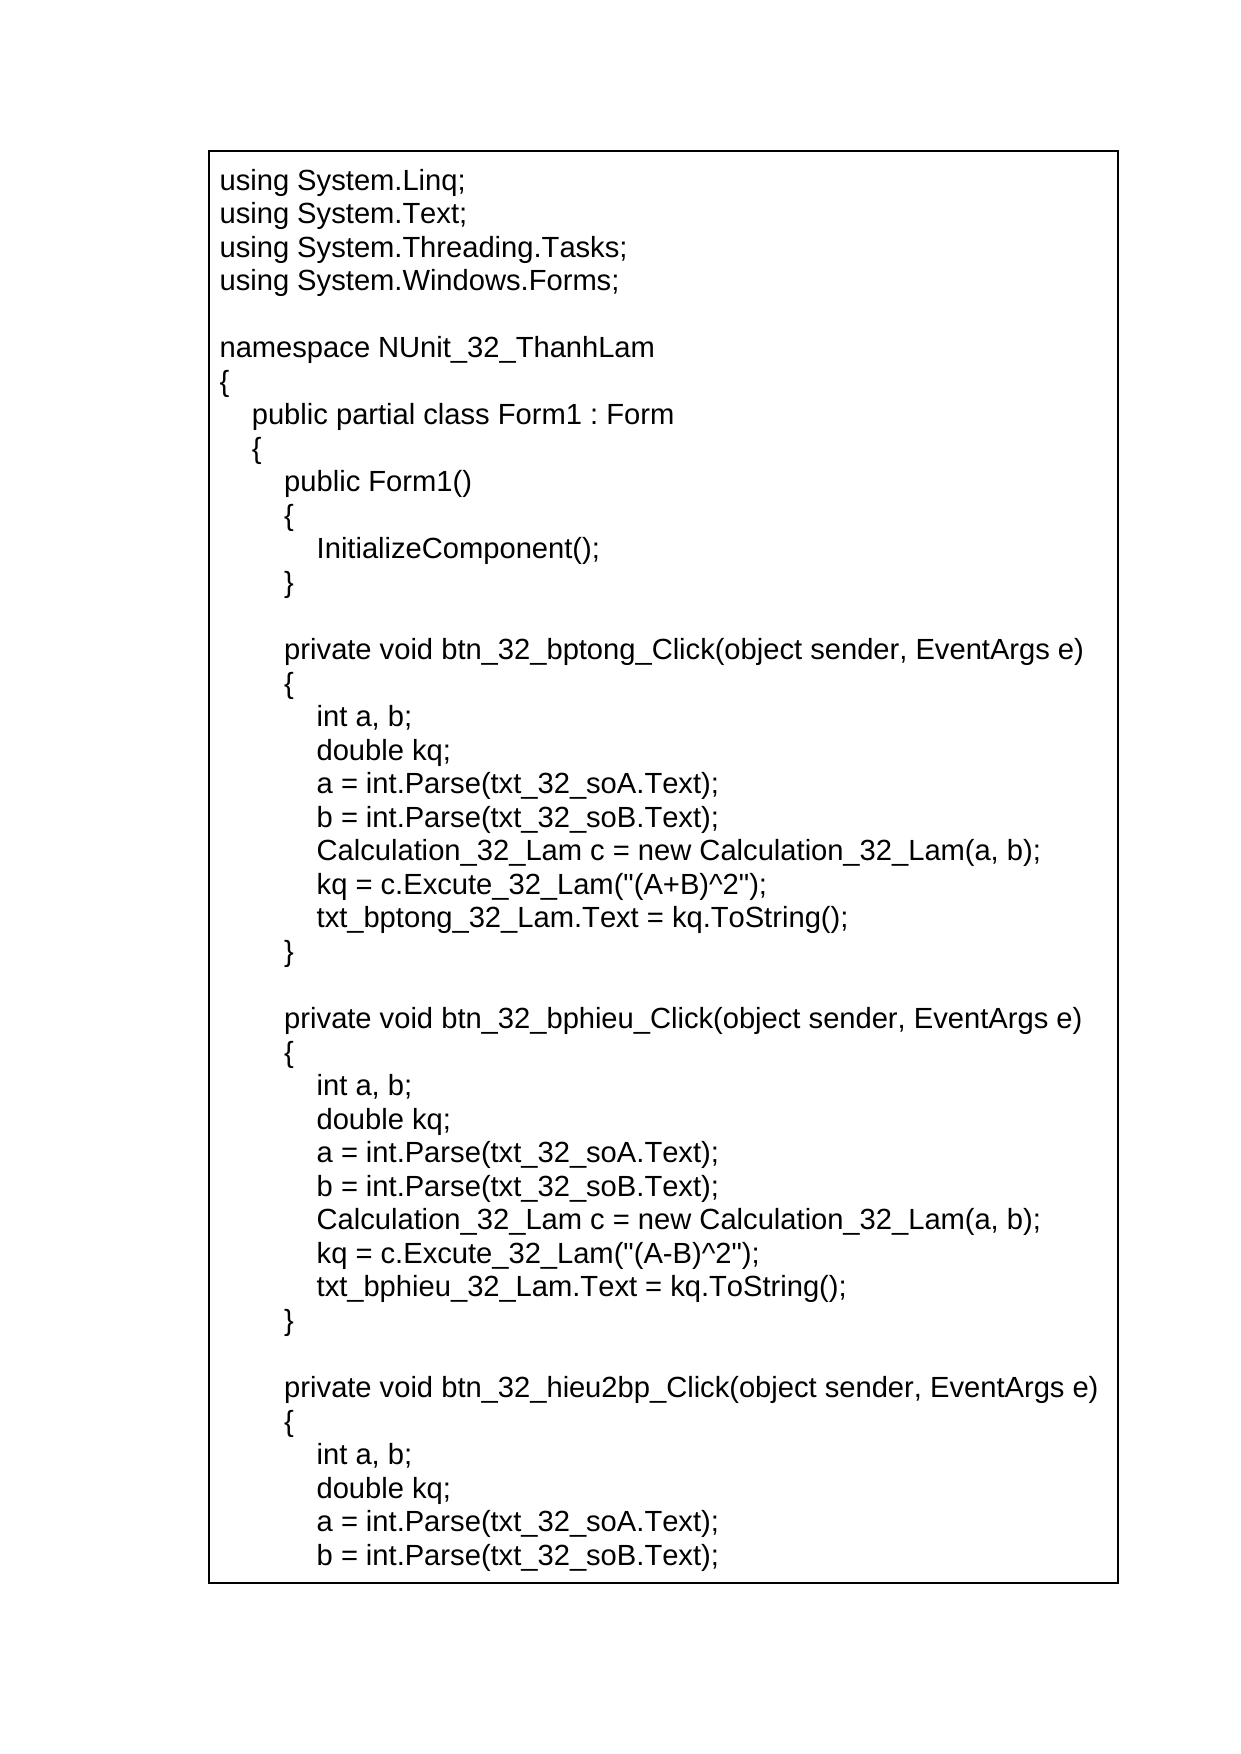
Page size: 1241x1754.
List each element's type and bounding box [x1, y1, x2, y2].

table_header [210, 152, 1117, 1582]
